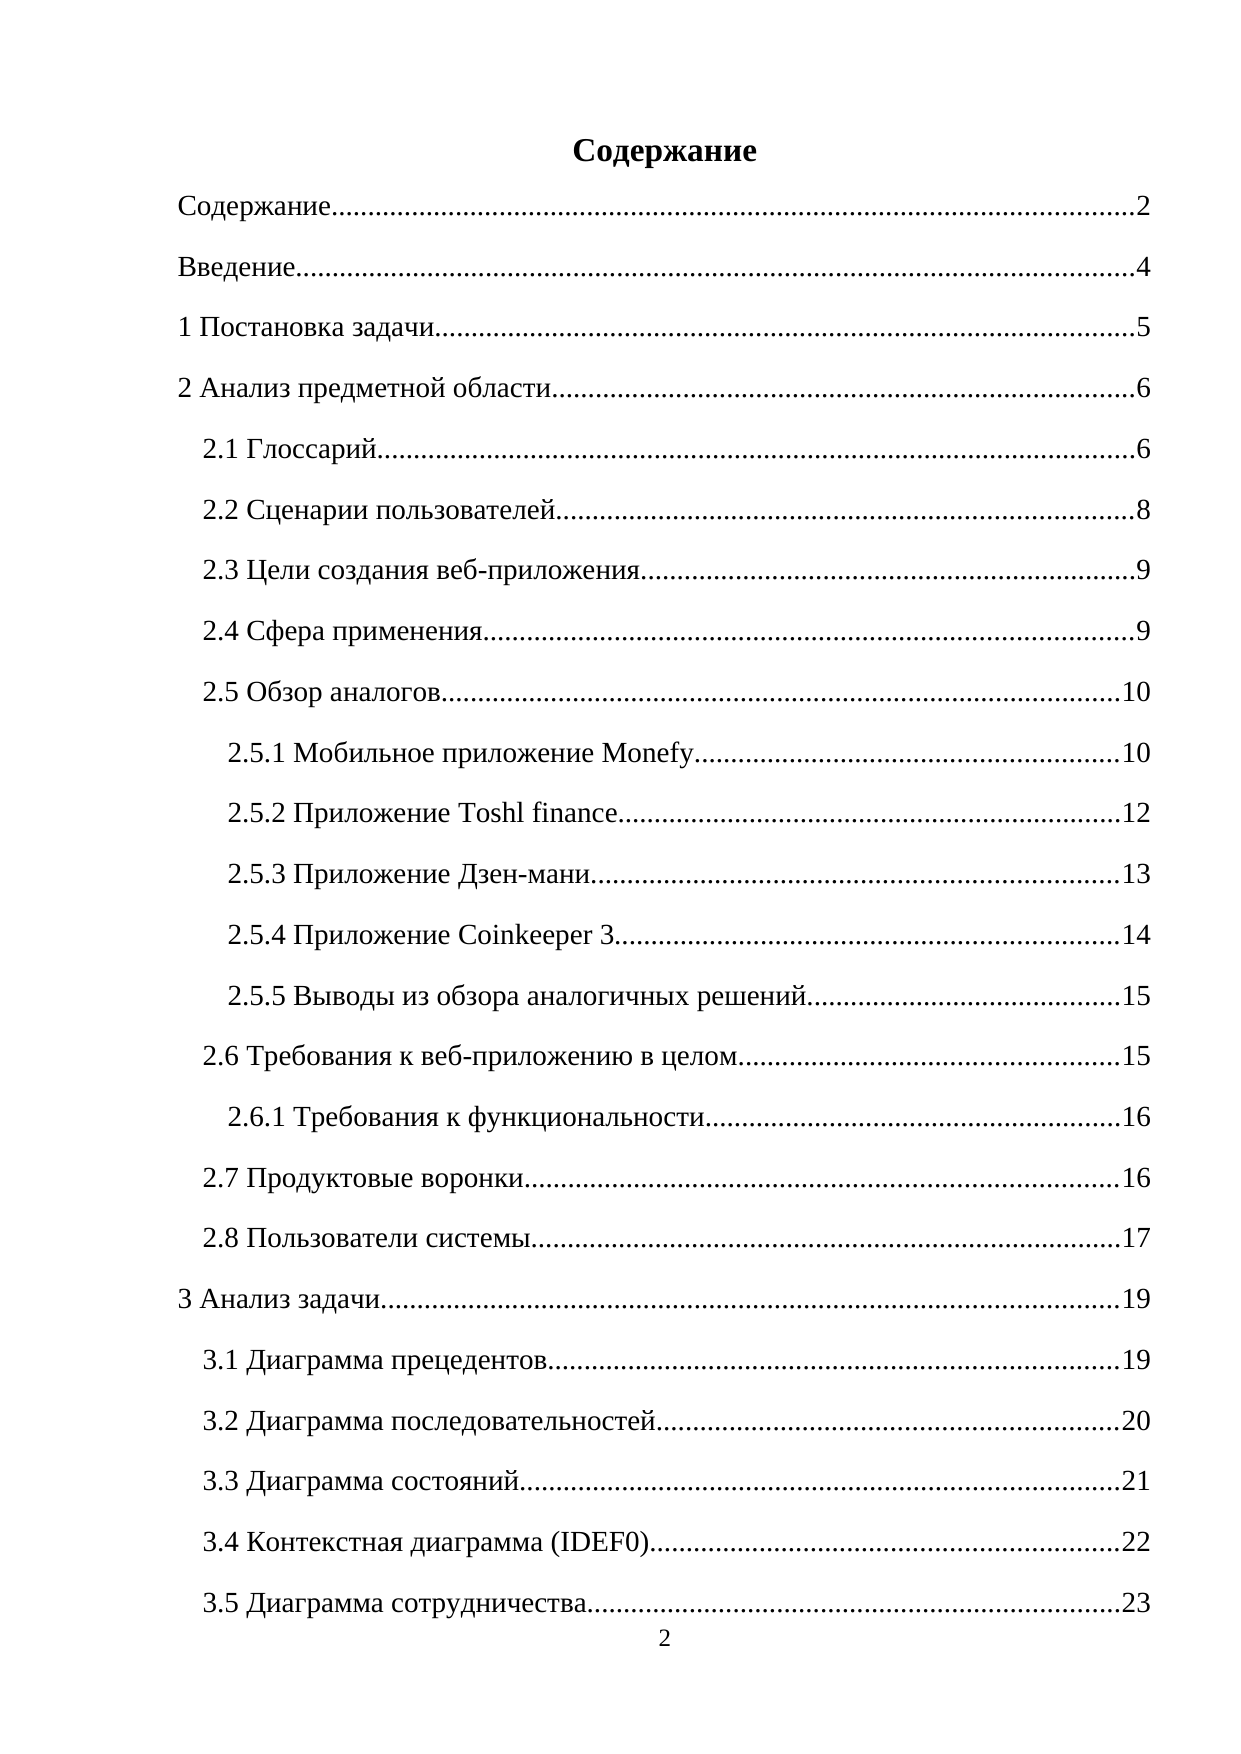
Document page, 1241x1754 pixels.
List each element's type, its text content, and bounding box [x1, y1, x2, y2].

text 2.3 Цели создания веб-приложения 9 [202, 552, 1152, 586]
text 2.5.1 Мобильное приложение Monefy 10 [227, 735, 1152, 768]
text 2.2 Сценарии пользователей 8 [202, 492, 1152, 525]
text 2.5.3 Приложение Дзен-мани 13 [227, 856, 1152, 890]
text 3.1 Диаграмма прецедентов 19 [202, 1342, 1152, 1376]
text Введение 4 [177, 249, 1152, 282]
text 2 Анализ предметной области 6 [177, 370, 1152, 404]
text Содержание [177, 131, 1152, 169]
text 2.5 Обзор аналогов 10 [202, 674, 1152, 707]
text 2.8 Пользователи системы 17 [202, 1221, 1152, 1254]
text 2.5.4 Приложение Coinkeeper 3 14 [227, 917, 1152, 950]
text 2.4 Сфера применения 9 [202, 613, 1152, 647]
text 2.5.5 Выводы из обзора аналогичных решений 15 [227, 978, 1152, 1011]
text 1 Постановка задачи 5 [177, 309, 1152, 343]
text 3.5 Диаграмма сотрудничества 23 [202, 1585, 1152, 1618]
text 3.3 Диаграмма состояний 21 [202, 1463, 1152, 1497]
text 2.5.2 Приложение Toshl finance 12 [227, 795, 1152, 829]
text 2.1 Глоссарий 6 [202, 431, 1152, 464]
text 2.7 Продуктовые воронки 16 [202, 1160, 1152, 1193]
text 2.6 Требования к веб-приложению в целом 15 [202, 1038, 1152, 1072]
text 3 Анализ задачи 19 [177, 1281, 1152, 1315]
text Содержание 2 [177, 188, 1152, 222]
text 2.6.1 Требования к функциональности 16 [227, 1099, 1152, 1133]
text 3.2 Диаграмма последовательностей 20 [202, 1403, 1152, 1436]
text 3.4 Контекстная диаграмма (IDEF0) 22 [202, 1524, 1152, 1558]
